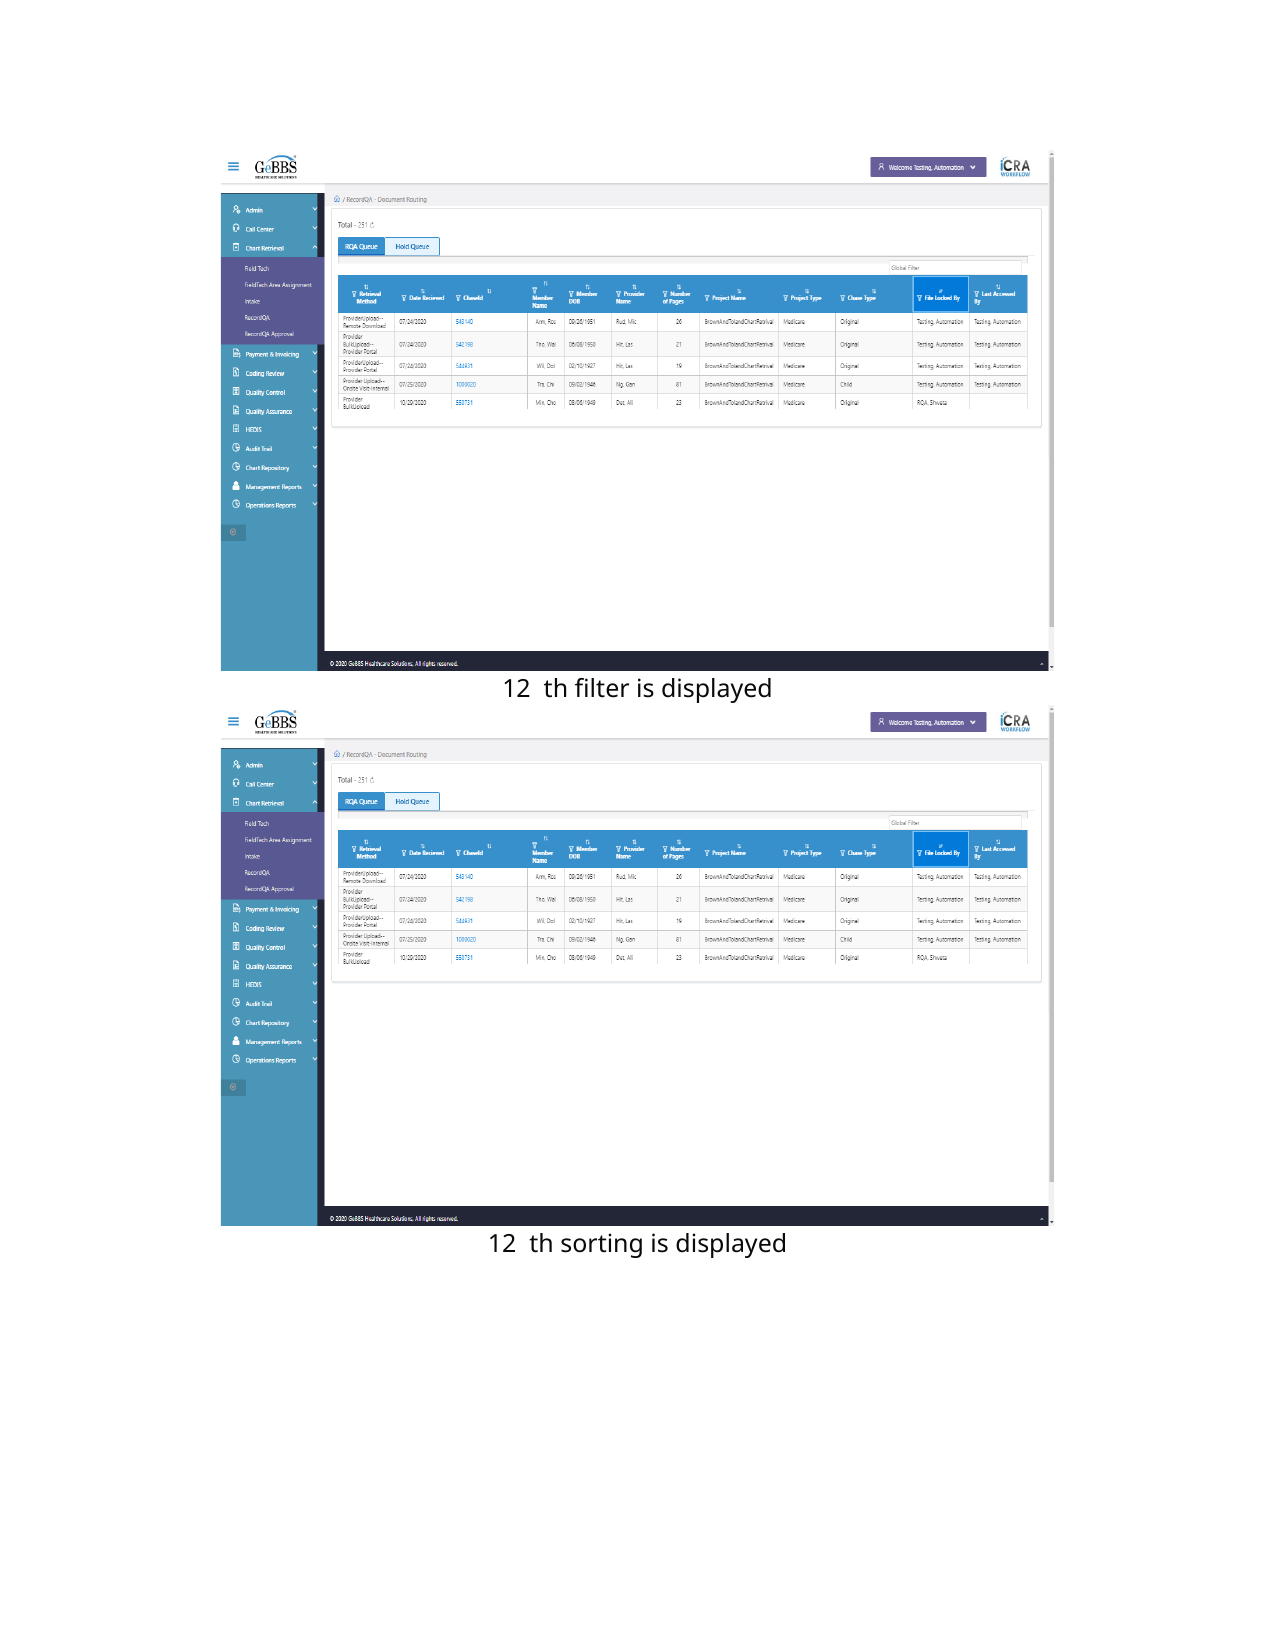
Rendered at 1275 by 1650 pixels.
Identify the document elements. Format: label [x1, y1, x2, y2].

picture [220, 150, 1055, 671]
picture [220, 705, 1055, 1226]
text [150, 150, 1125, 1260]
